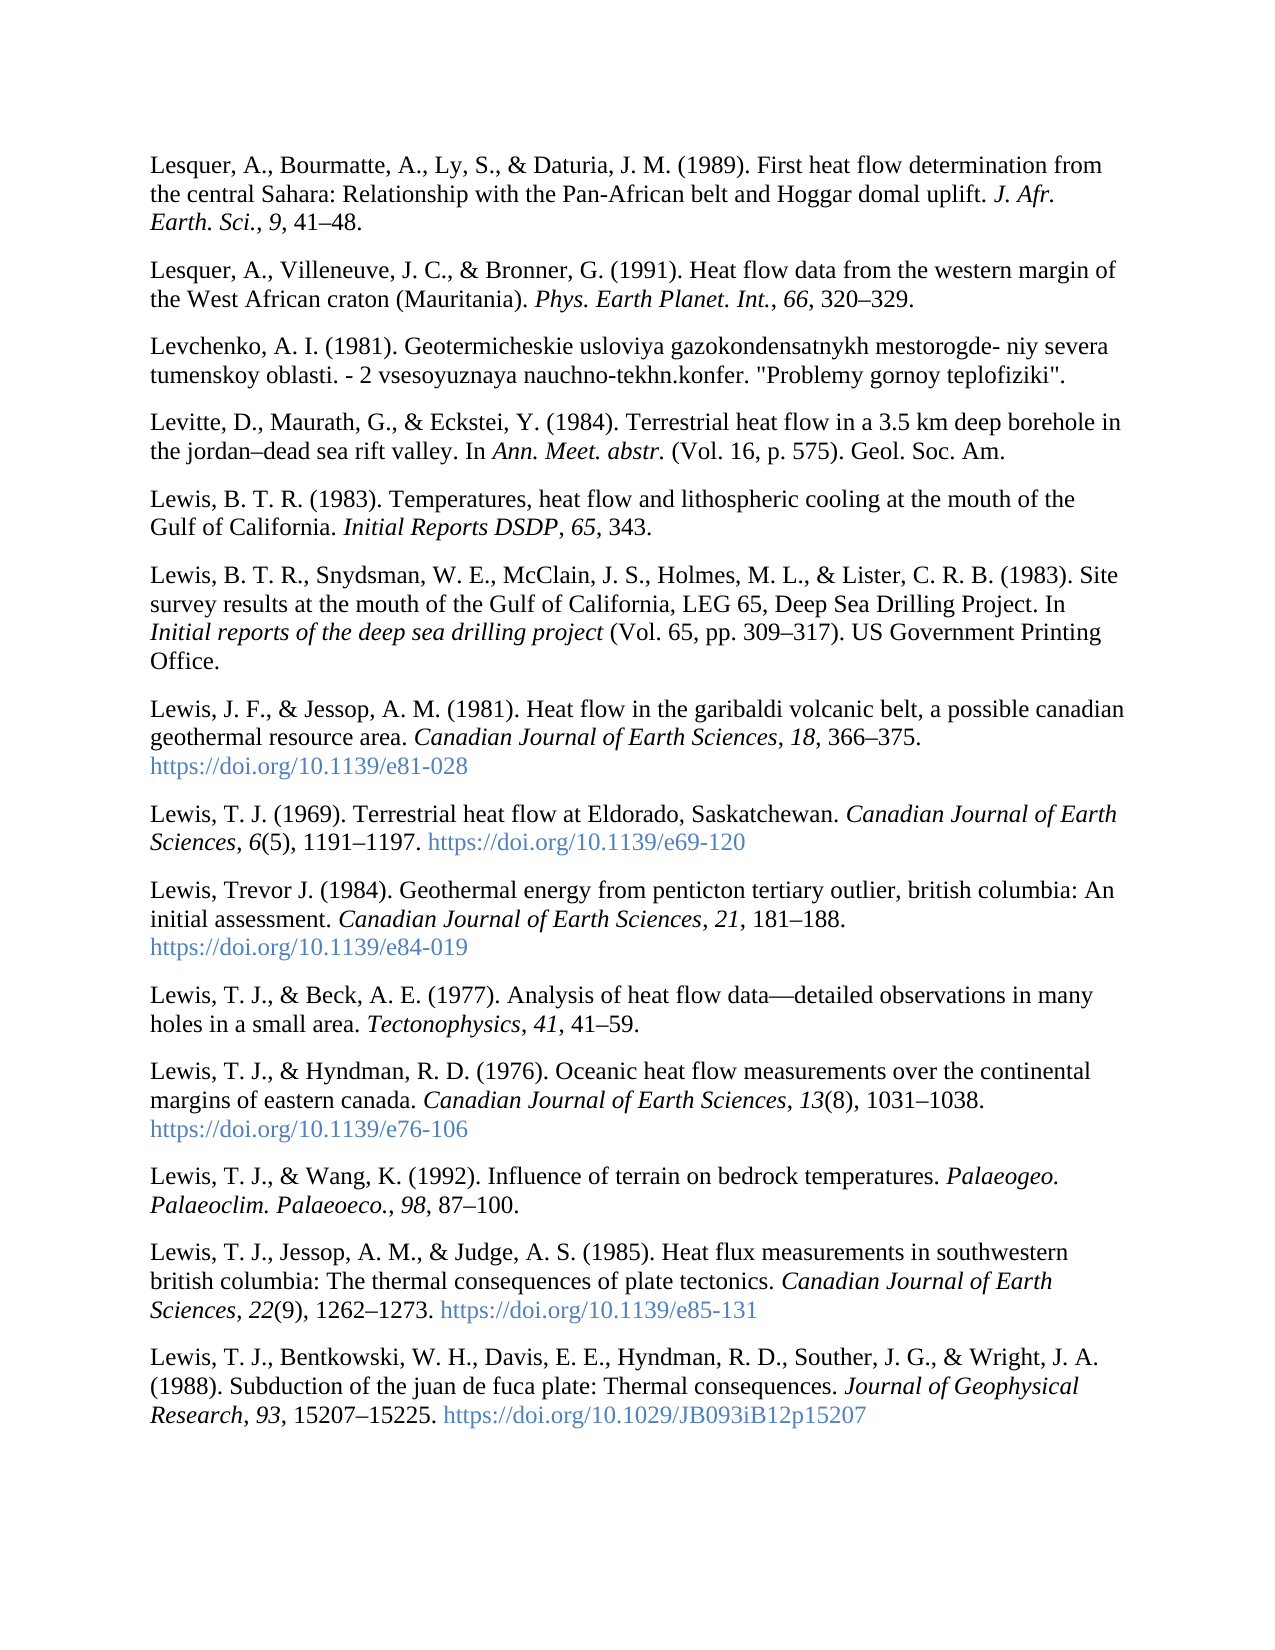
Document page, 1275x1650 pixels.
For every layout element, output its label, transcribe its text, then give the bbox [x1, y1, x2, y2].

text Lewis, T. J. (1969). Terrestrial heat flow at Eldorado, Saskatchewan. Canadian Journal of Earth Sciences, 6(5), 1191–1197. https://doi.org/10.1139/e69-120 [150, 799, 1125, 856]
text Lewis, Trevor J. (1984). Geothermal energy from penticton tertiary outlier, british columbia: An initial assessment. Canadian Journal of Earth Sciences, 21, 181–188. https://doi.org/10.1139/e84-019 [150, 875, 1125, 961]
text Lewis, T. J., Jessop, A. M., & Judge, A. S. (1985). Heat flux measurements in southwestern british columbia: The thermal consequences of plate tectonics. Canadian Journal of Earth Sciences, 22(9), 1262–1273. https://doi.org/10.1139/e85-131 [150, 1237, 1125, 1324]
text Lewis, J. F., & Jessop, A. M. (1981). Heat flow in the garibaldi volcanic belt, a possible canadian geothermal resource area. Canadian Journal of Earth Sciences, 18, 366–375. https://doi.org/10.1139/e81-028 [150, 694, 1125, 780]
text Lewis, B. T. R. (1983). Temperatures, heat flow and lithospheric cooling at the mouth of the Gulf of California. Initial Reports DSDP, 65, 343. [150, 484, 1125, 541]
text Lewis, T. J., Bentkowski, W. H., Davis, E. E., Hyndman, R. D., Souther, J. G., & Wright, J. A. (1988). Subduction of the juan de fuca plate: Thermal consequences. Journal of Geophysical Research, 93, 15207–15225. https://doi.org/10.1029/JB093iB12p15207 [150, 1342, 1125, 1429]
text Lesquer, A., Bourmatte, A., Ly, S., & Daturia, J. M. (1989). First heat flow determination from the central Sahara: Relationship with the Pan-African belt and Hoggar domal uplift. J. Afr. Earth. Sci., 9, 41–48. [150, 150, 1125, 236]
text Lewis, T. J., & Wang, K. (1992). Influence of terrain on bedrock temperatures. Palaeogeo. Palaeoclim. Palaeoeco., 98, 87–100. [150, 1161, 1125, 1219]
text Lesquer, A., Villeneuve, J. C., & Bronner, G. (1991). Heat flow data from the western margin of the West African craton (Mauritania). Phys. Earth Planet. Int., 66, 320–329. [150, 255, 1125, 312]
text Levitte, D., Maurath, G., & Eckstei, Y. (1984). Terrestrial heat flow in a 3.5 km deep borehole in the jordan–dead sea rift valley. In Ann. Meet. abstr. (Vol. 16, p. 575). Geol. Soc. Am. [150, 407, 1125, 465]
text Lewis, T. J., & Beck, A. E. (1977). Analysis of heat flow data—detailed observations in many holes in a small area. Tectonophysics, 41, 41–59. [150, 980, 1125, 1037]
text Lewis, T. J., & Hyndman, R. D. (1976). Oceanic heat flow measurements over the continental margins of eastern canada. Canadian Journal of Earth Sciences, 13(8), 1031–1038. https://doi.org/10.1139/e76-106 [150, 1056, 1125, 1142]
text Lewis, B. T. R., Snydsman, W. E., McClain, J. S., Holmes, M. L., & Lister, C. R. B. (1983). Site survey results at the mouth of the Gulf of California, LEG 65, Deep Sea Drilling Project. In Initial reports of the deep sea drilling project (Vol. 65, pp. 309–317). US Government Printing Office. [150, 560, 1125, 675]
text Levchenko, A. I. (1981). Geotermicheskie usloviya gazokondensatnykh mestorogde- niy severa tumenskoy oblasti. - 2 vsesoyuznaya nauchno-tekhn.konfer. "Problemy gornoy teplofiziki". [150, 331, 1125, 389]
